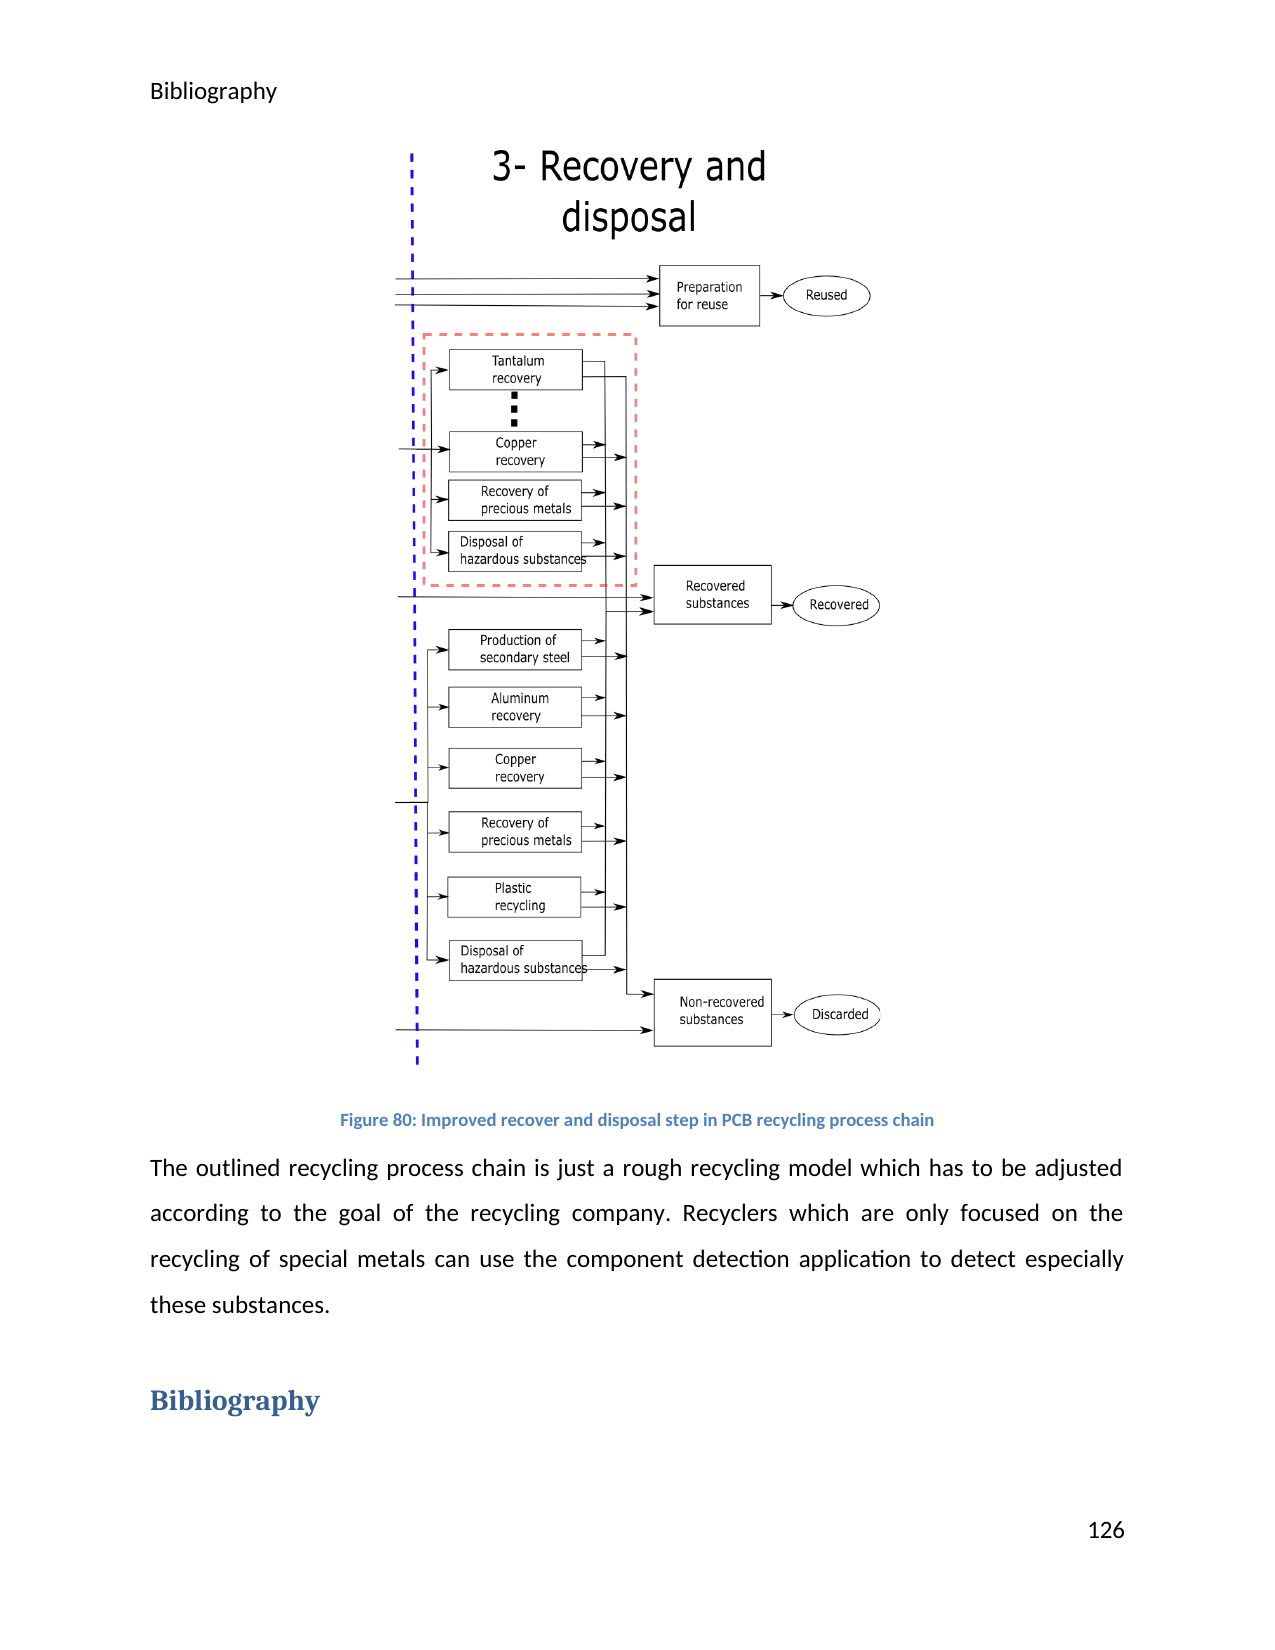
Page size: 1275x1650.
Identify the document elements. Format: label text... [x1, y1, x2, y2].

text The outlined recycling process chain is just a rough recycling model which has to be adjusted according to the goal of the recycling company. Recyclers which are only focused on the recycling of special metals can use the component detection application to detect especially these substances. [150, 1152, 1125, 1319]
picture [394, 150, 881, 1072]
